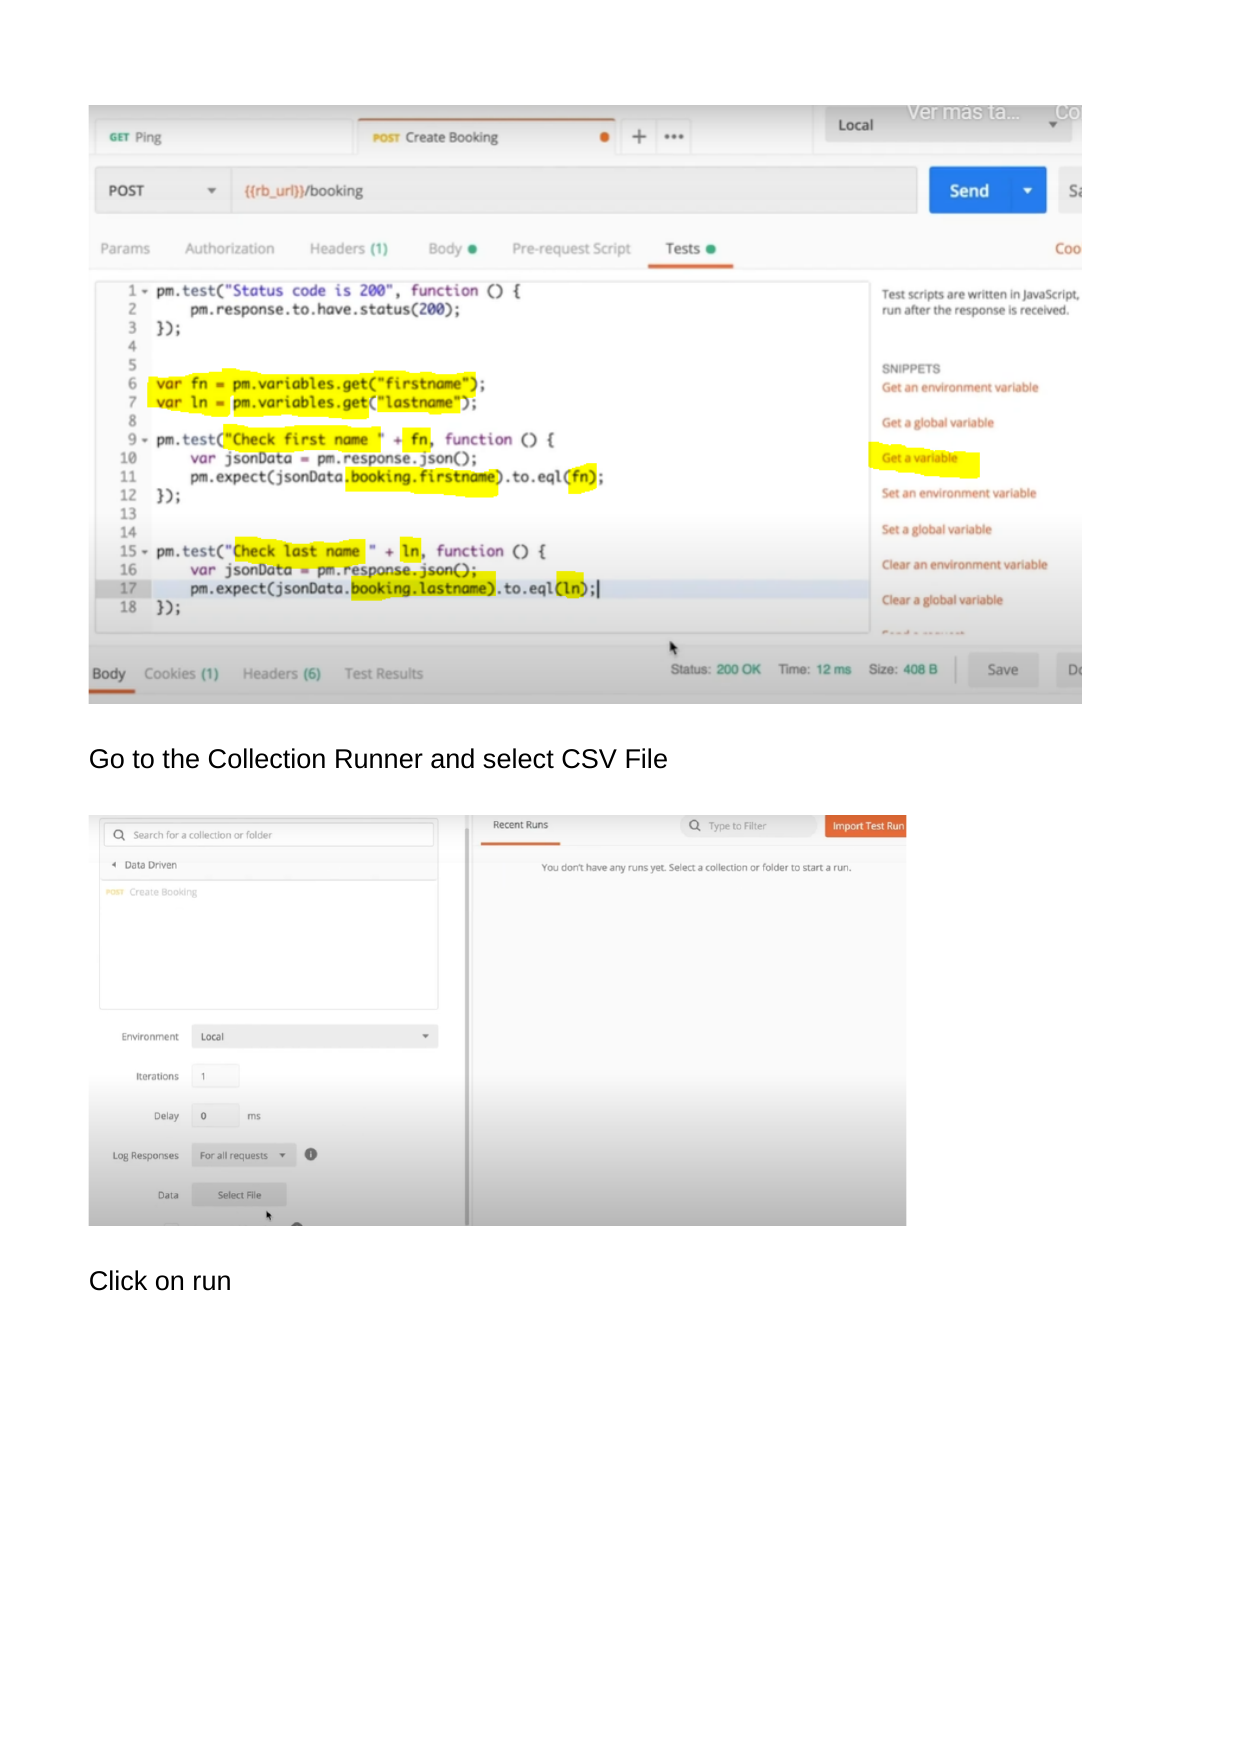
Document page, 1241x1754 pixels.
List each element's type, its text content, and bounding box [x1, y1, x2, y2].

text Go to the Collection Runner and select CSV File [88, 743, 1168, 774]
picture [88, 105, 1082, 704]
picture [88, 815, 907, 1226]
text Click on run [88, 1265, 1168, 1297]
